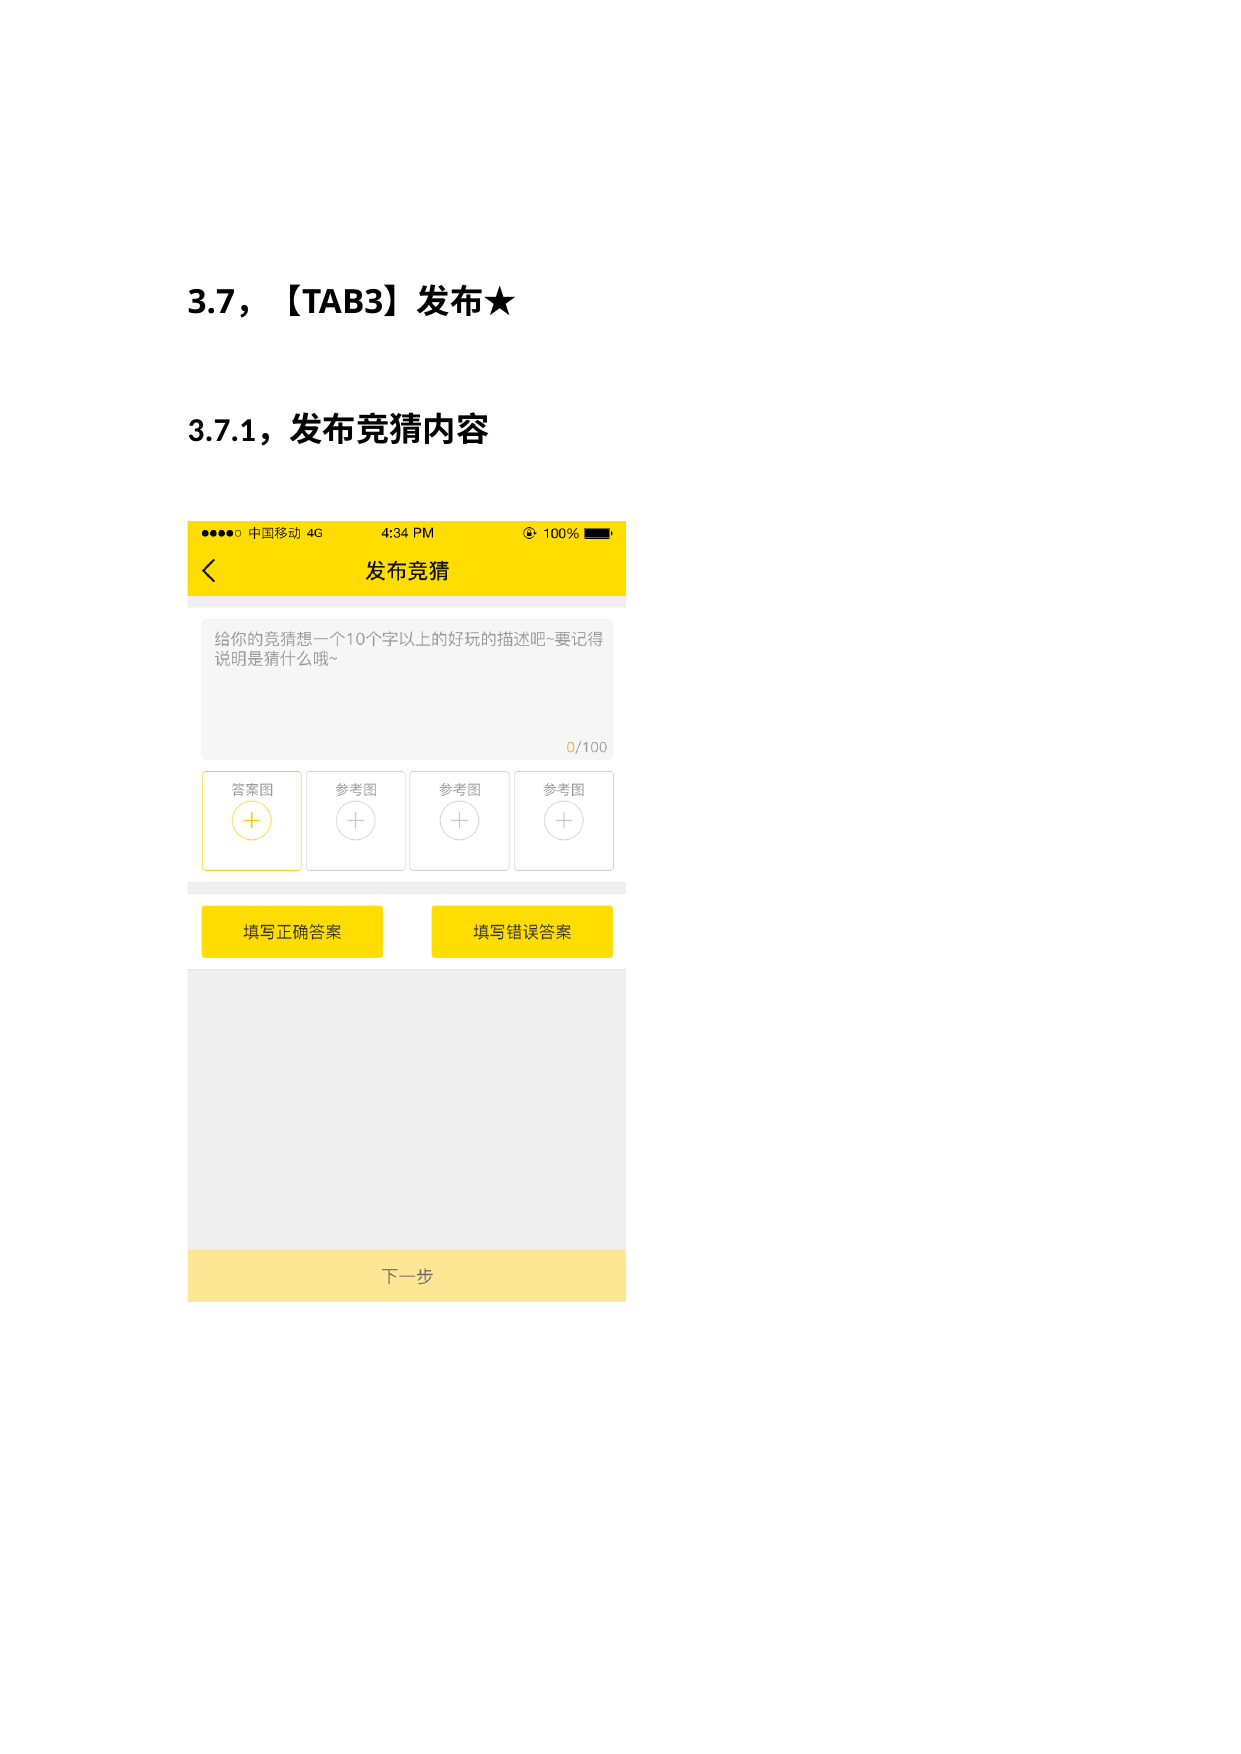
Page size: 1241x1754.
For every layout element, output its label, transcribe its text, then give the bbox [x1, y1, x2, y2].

picture [187, 521, 627, 1302]
subtitle 3.7，【TAB3】发布★ [187, 267, 1053, 332]
subtitle 3.7.1，发布竞猜内容 [187, 394, 1053, 459]
